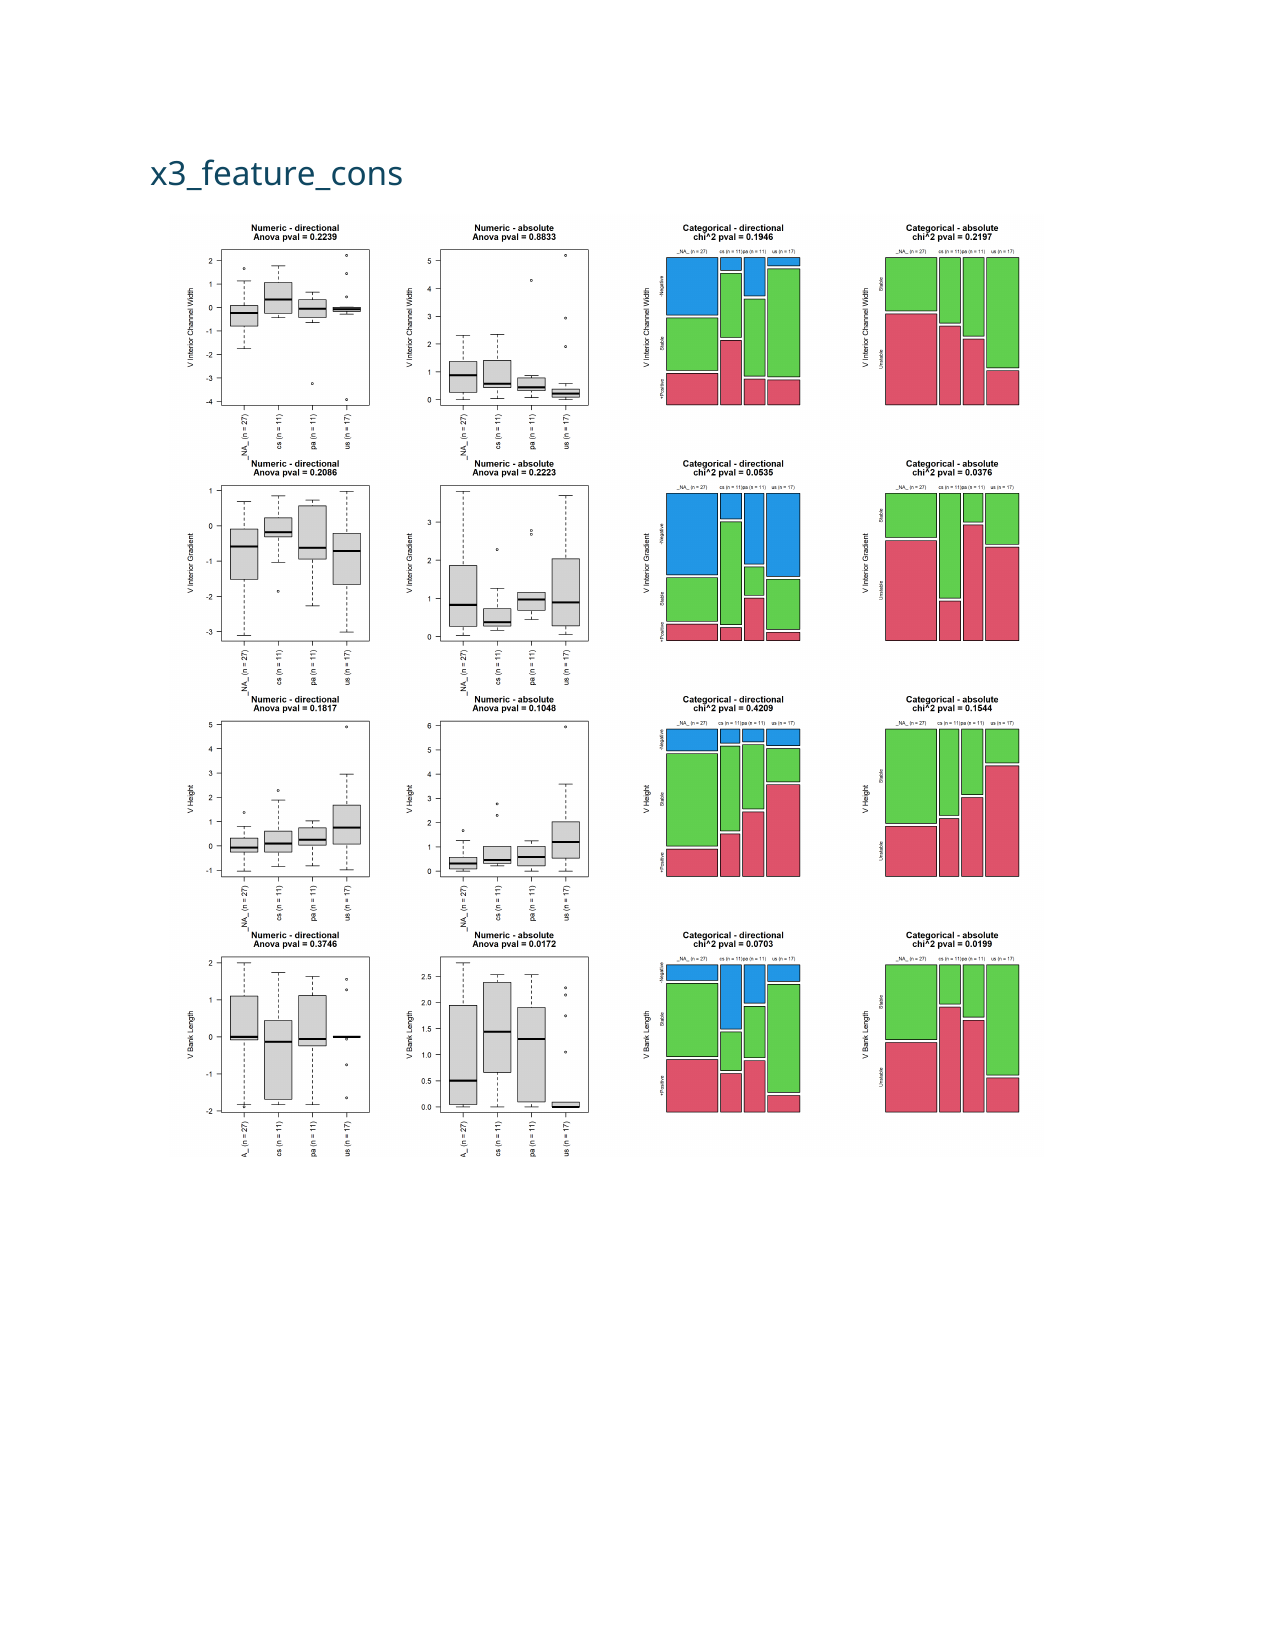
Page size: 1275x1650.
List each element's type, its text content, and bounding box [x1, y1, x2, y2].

subtitle x3_feature_cons [150, 150, 1125, 195]
picture [168, 214, 1044, 1157]
